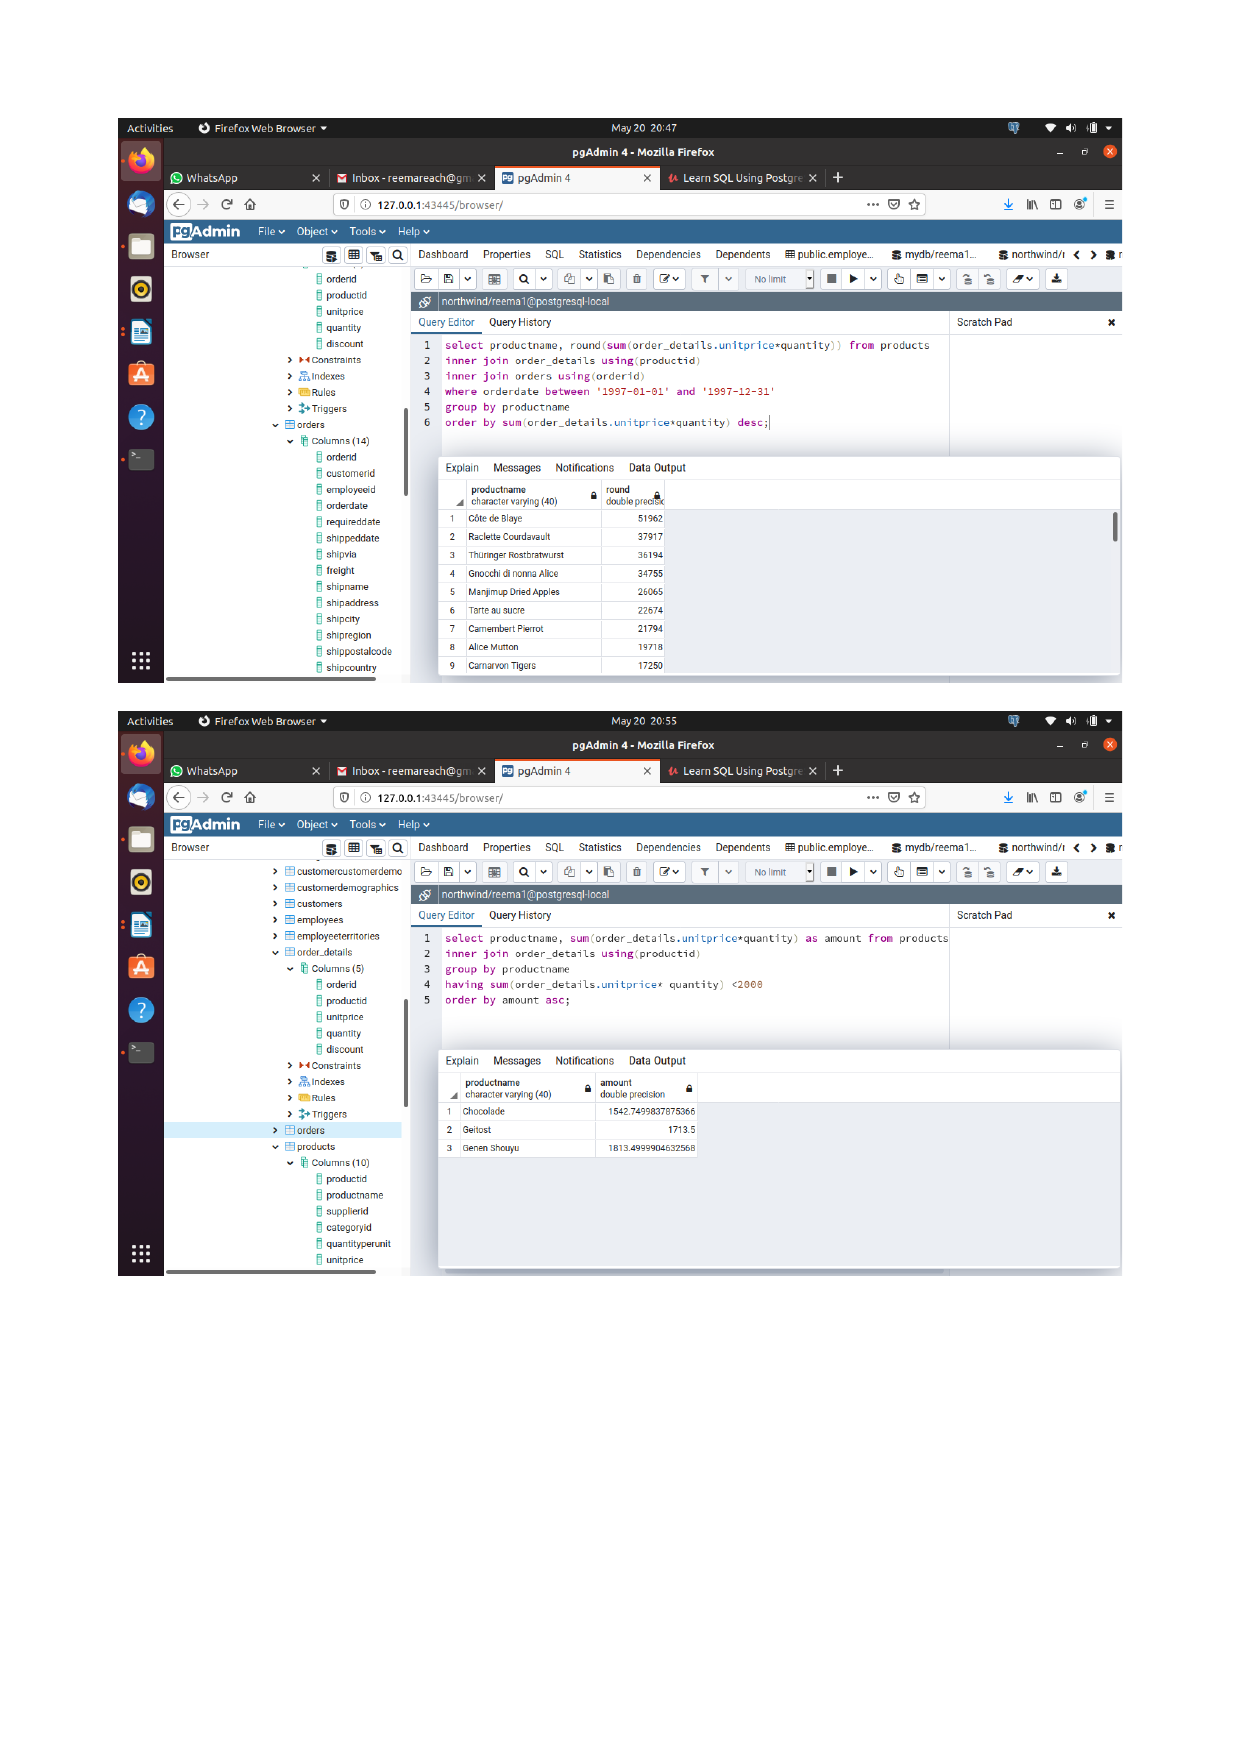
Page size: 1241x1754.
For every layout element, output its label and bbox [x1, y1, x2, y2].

picture [118, 118, 1123, 683]
picture [118, 711, 1123, 1276]
